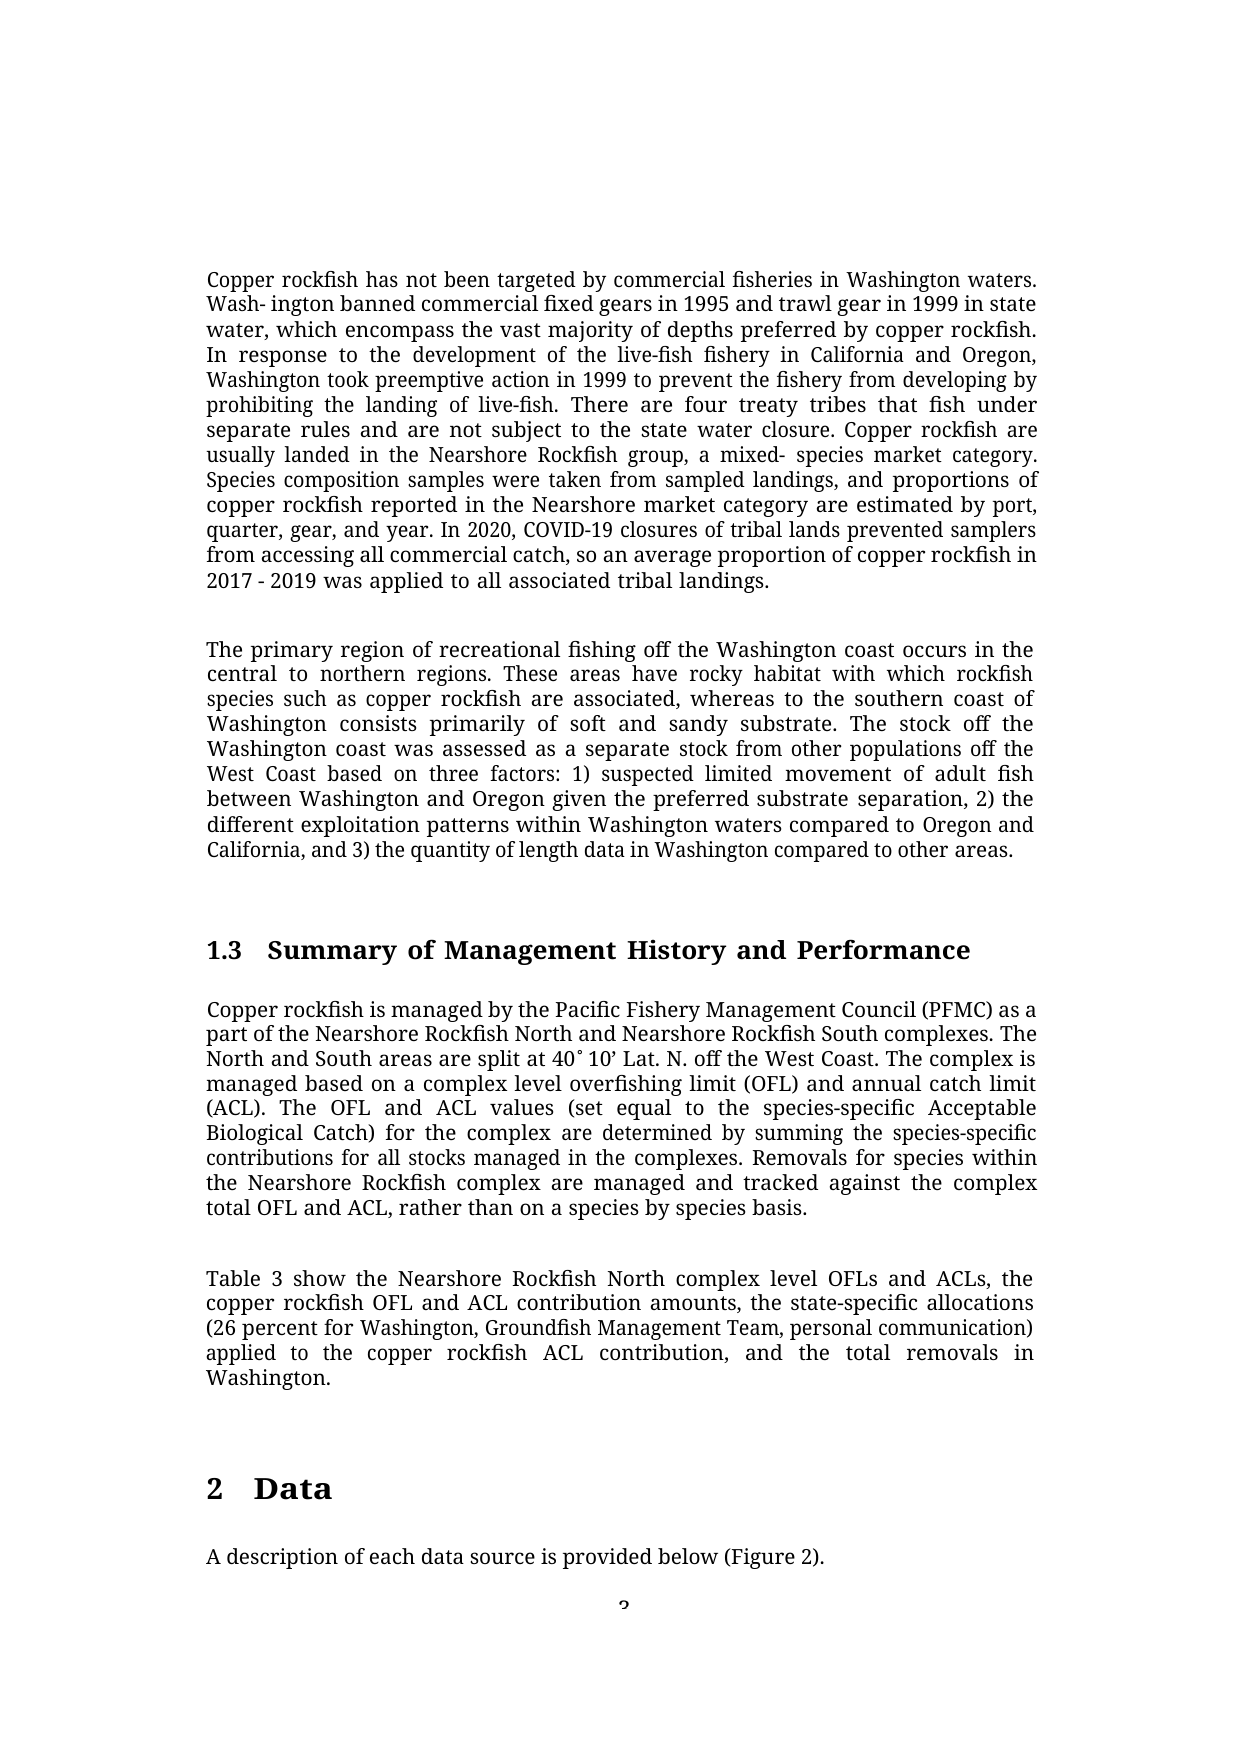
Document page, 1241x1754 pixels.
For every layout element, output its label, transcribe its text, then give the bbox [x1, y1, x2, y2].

text The primary region of recreational fishing off the Washington coast occurs in the central to northern regions. These areas have rocky habitat with which rockfish species such as copper rockfish are associated, whereas to the southern coast of Washington consists primarily of soft and sandy substrate. The stock off the Washington coast was assessed as a separate stock from other populations off the West Coast based on three factors: 1) suspected limited movement of adult fish between Washington and Oregon given the preferred substrate separation, 2) the different exploitation patterns within Washington waters compared to Oregon and California, and 3) the quantity of length data in Washington compared to other areas. [206, 637, 1034, 863]
text Copper rockfish is managed by the Pacific Fishery Management Council (PFMC) as a part of the Nearshore Rockfish North and Nearshore Rockfish South complexes. The North and South areas are split at 40∘ 10’ Lat. N. off the West Coast. The complex is managed based on a complex level overfishing limit (OFL) and annual catch limit (ACL). The OFL and ACL values (set equal to the species-specific Acceptable Biological Catch) for the complex are determined by summing the species-specific contributions for all stocks managed in the complexes. Removals for species within the Nearshore Rockfish complex are managed and tracked against the complex total OFL and ACL, rather than on a species by species basis. [206, 998, 1037, 1221]
subtitle Data [207, 1468, 1065, 1508]
subtitle Summary of Management History and Performance [207, 933, 1065, 967]
text Copper rockfish has not been targeted by commercial fisheries in Washington waters. Wash- ington banned commercial fixed gears in 1995 and trawl gear in 1999 in state water, which encompass the vast majority of depths preferred by copper rockfish. In response to the development of the live-fish fishery in California and Oregon, Washington took preemptive action in 1999 to prevent the fishery from developing by prohibiting the landing of live-fish. There are four treaty tribes that fish under separate rules and are not subject to the state water closure. Copper rockfish are usually landed in the Nearshore Rockfish group, a mixed- species market category. Species composition samples were taken from sampled landings, and proportions of copper rockfish reported in the Nearshore market category are estimated by port, quarter, gear, and year. In 2020, COVID-19 closures of tribal lands prevented samplers from accessing all commercial catch, so an average proportion of copper rockfish in 2017 - 2019 was applied to all associated tribal landings. [206, 268, 1038, 594]
text A description of each data source is provided below (Figure 2). [206, 1542, 1065, 1571]
text Table 3 show the Nearshore Rockfish North complex level OFLs and ACLs, the copper rockfish OFL and ACL contribution amounts, the state-specific allocations (26 percent for Washington, Groundfish Management Team, personal communication) applied to the copper rockfish ACL contribution, and the total removals in Washington. [206, 1267, 1034, 1392]
